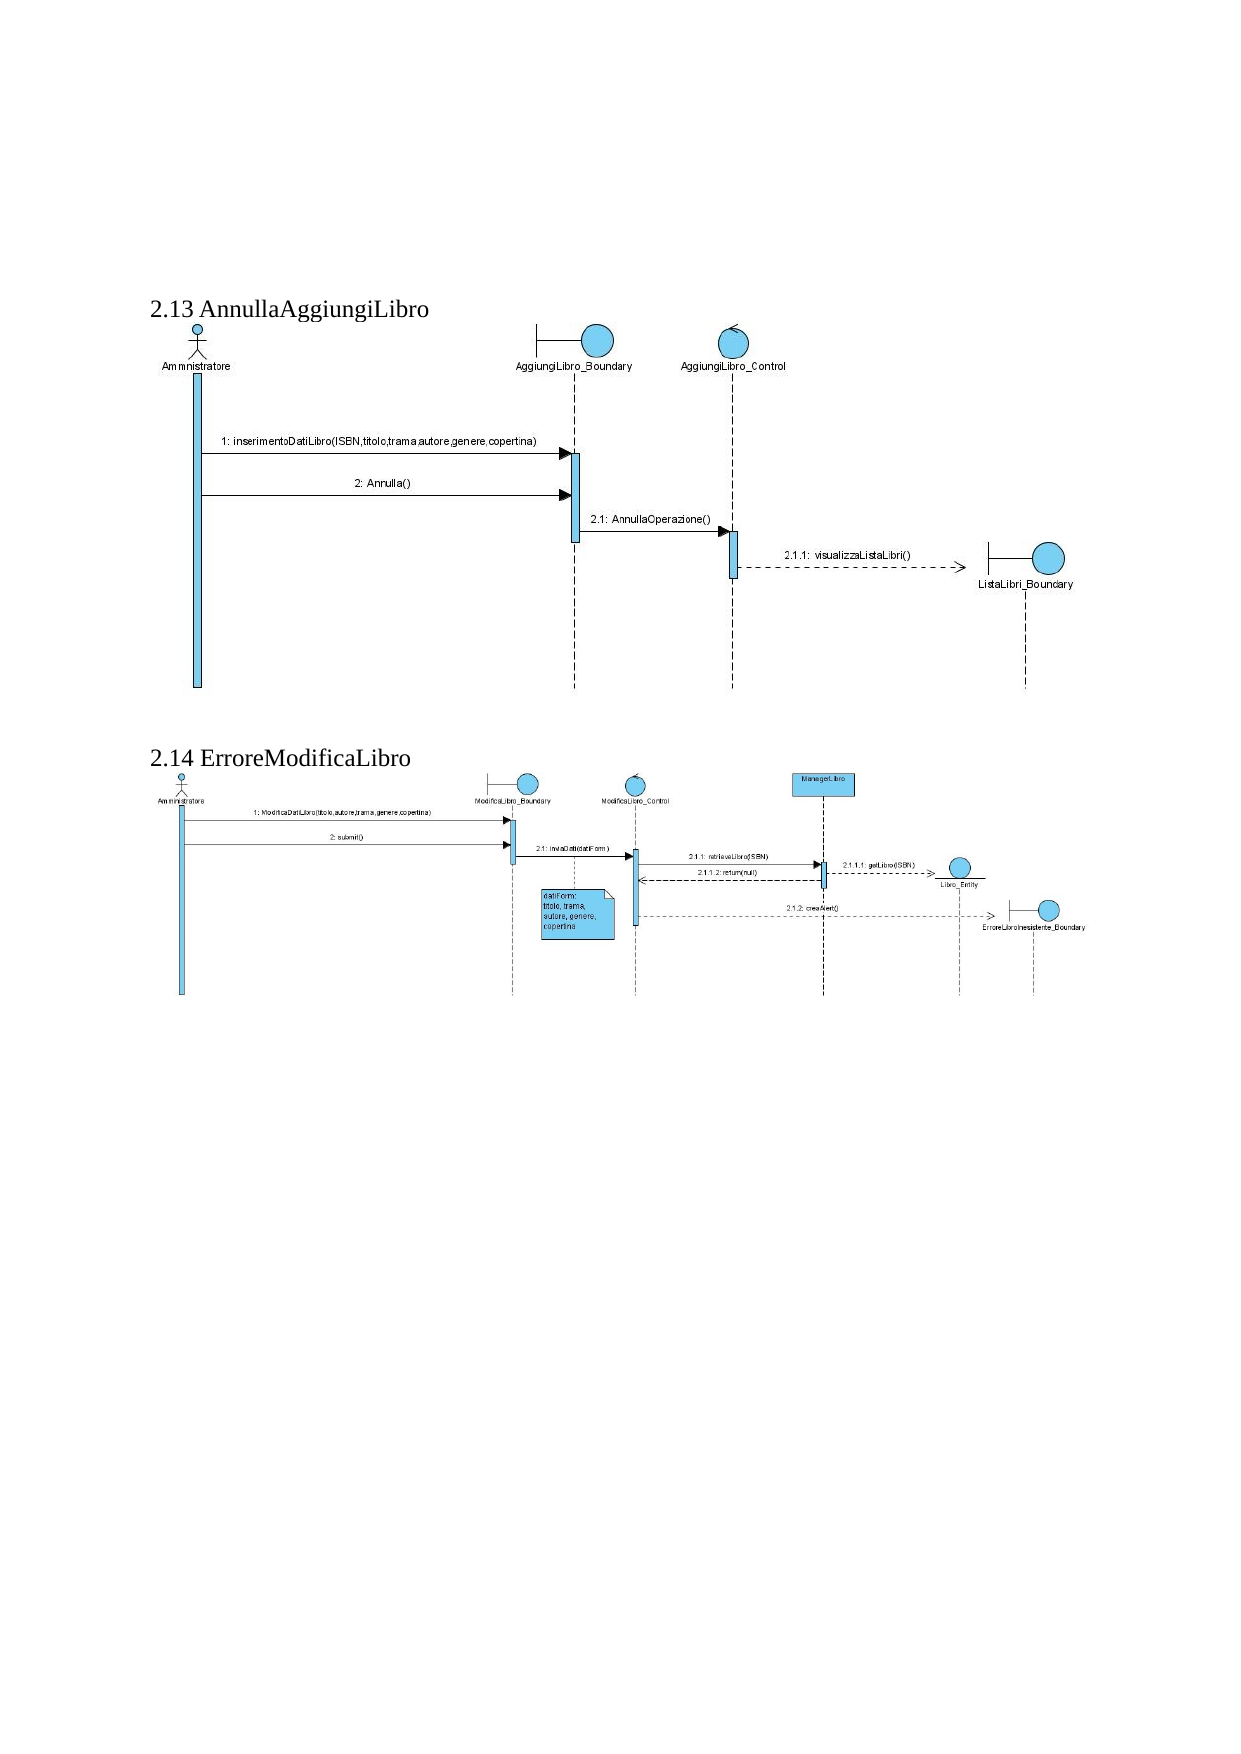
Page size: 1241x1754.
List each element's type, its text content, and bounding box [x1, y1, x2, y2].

picture [150, 322, 1091, 715]
text 2.14 ErroreModificaLibro [150, 743, 1090, 772]
text 2.13 AnnullaAggiungiLibro [150, 294, 1090, 322]
picture [150, 772, 1091, 1062]
